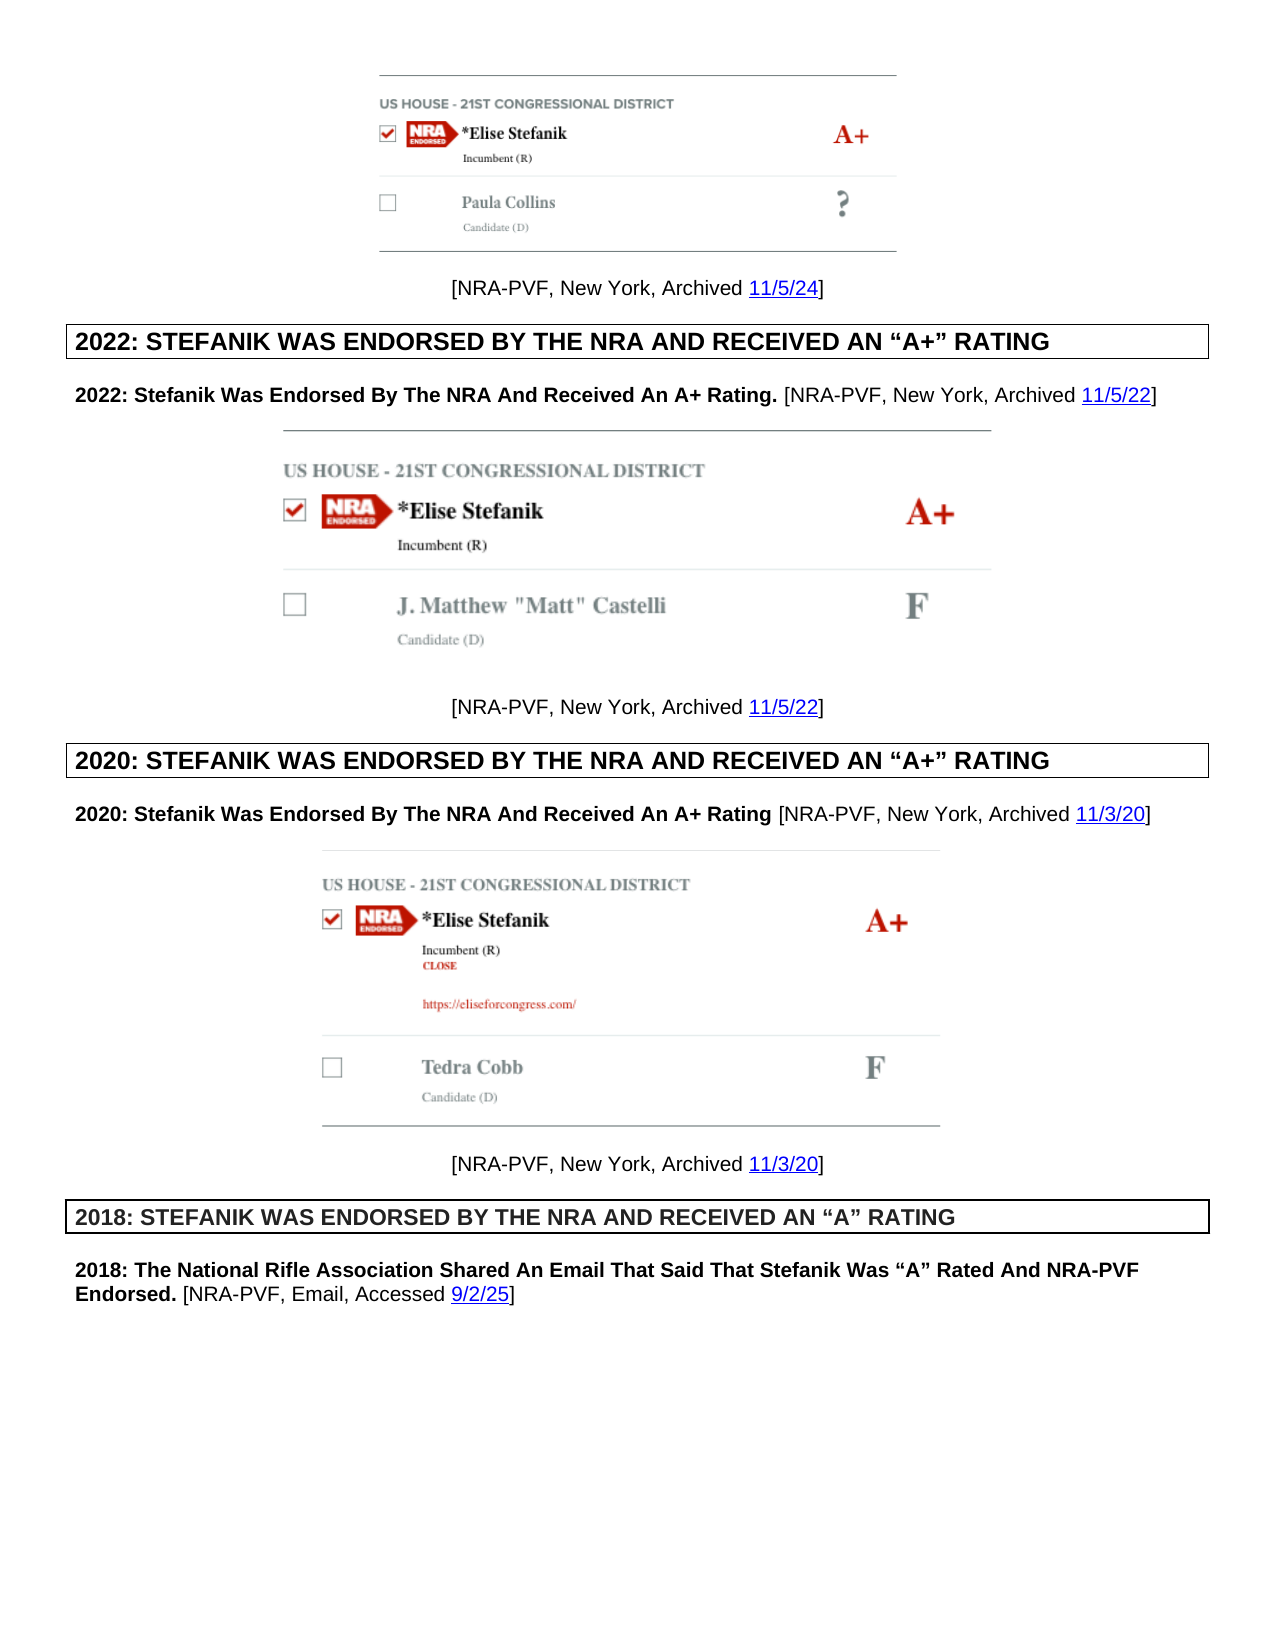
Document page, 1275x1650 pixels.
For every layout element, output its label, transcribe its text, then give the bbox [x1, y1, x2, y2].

subtitle 2022: STEFANIK WAS ENDORSED BY THE NRA AND RECEIVED AN “A+” RATING [67, 325, 1208, 358]
text 2020: Stefanik Was Endorsed By The NRA And Received An A+ Rating [NRA-PVF, New York, Archived 11/3/20] [75, 802, 1200, 826]
text 2018: The National Rifle Association Shared An Email That Said That Stefanik Was “A” Rated And NRA-PVF Endorsed. [NRA-PVF, Email, Accessed 9/2/25] [75, 1258, 1200, 1306]
text [NRA-PVF, New York, Archived 11/3/20] [75, 1151, 1200, 1175]
text 2018: STEFANIK WAS ENDORSED BY THE NRA AND RECEIVED AN “A” RATING [67, 1201, 1208, 1232]
picture [370, 75, 905, 252]
picture [311, 850, 964, 1128]
subtitle 2020: STEFANIK WAS ENDORSED BY THE NRA AND RECEIVED AN “A+” RATING [67, 744, 1208, 777]
text [NRA-PVF, New York, Archived 11/5/22] [75, 695, 1200, 719]
picture [272, 430, 1003, 672]
text 2022: Stefanik Was Endorsed By The NRA And Received An A+ Rating. [NRA-PVF, New York, Archived 11/5/22] [75, 383, 1200, 407]
text [NRA-PVF, New York, Archived 11/5/24] [75, 276, 1200, 300]
